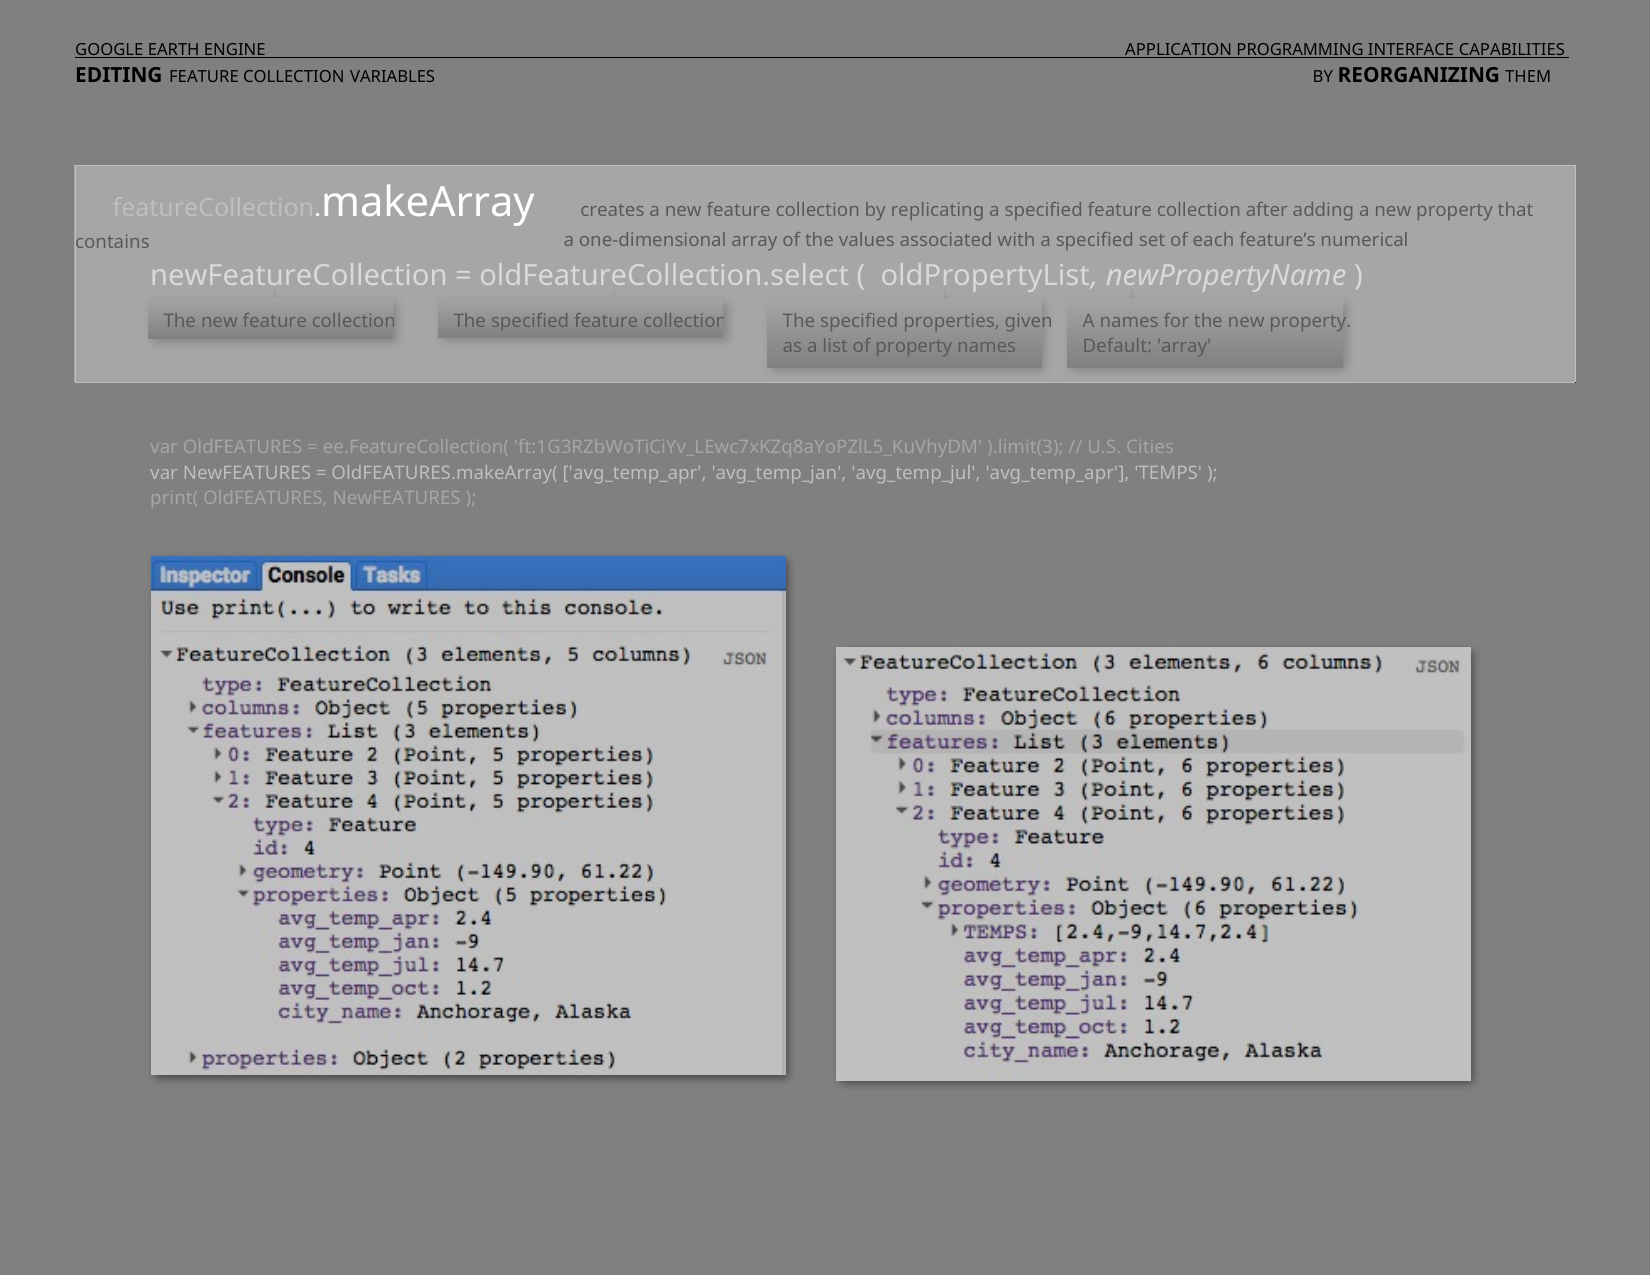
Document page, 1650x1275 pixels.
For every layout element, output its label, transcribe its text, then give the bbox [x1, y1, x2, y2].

text newFeatureCollection = oldFeatureCollection.select ( oldPropertyList, newPropertyName ) [76, 247, 1575, 287]
text GOOGLE EARTH ENGINE APPLICATION PROGRAMMING INTERFACE CAPABILITIES [75, 37, 1575, 60]
picture [151, 556, 786, 1075]
text EDITING FEATURE COLLECTION VARIABLES BY REORGANIZING THEM [75, 60, 1575, 89]
text var NewFEATURES = OldFEATURES.makeArray( ['avg_temp_apr', 'avg_temp_jan', 'avg_temp_jul', 'avg_temp_apr'], 'TEMPS' ); [150, 459, 1650, 485]
text var OldFEATURES = ee.FeatureCollection( 'ft:1G3RZbWoTiCiYv_LEwc7xKZq8aYoPZlL5_KuVhyDM' ).limit(3); // U.S. Cities [150, 434, 1650, 459]
text print( OldFEATURES, NewFEATURES ); [150, 485, 1650, 510]
picture [836, 647, 1471, 1081]
text featureCollection.makeArray creates a new feature collection by replicating a specified feature collection after adding a new property that contains [76, 166, 1575, 247]
